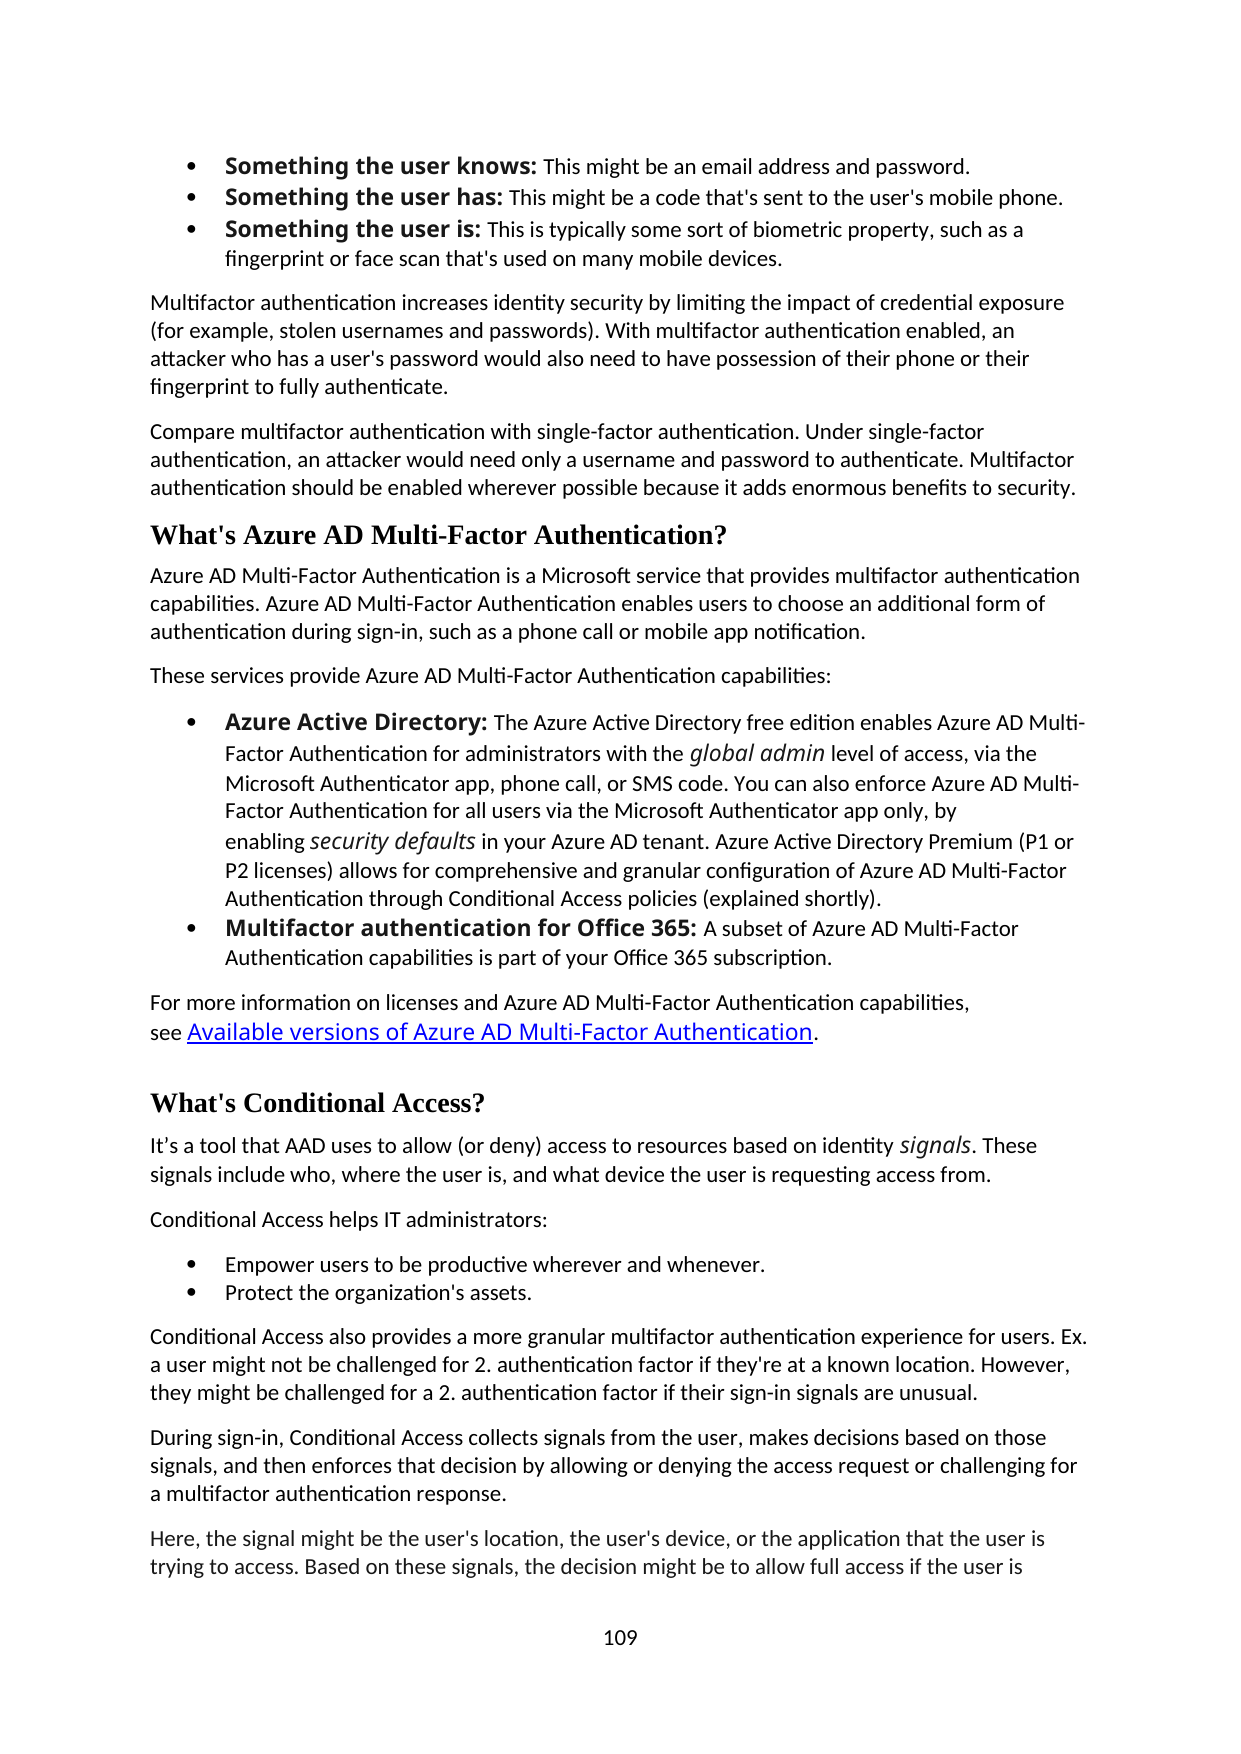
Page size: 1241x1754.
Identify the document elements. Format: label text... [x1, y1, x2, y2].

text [150, 1524, 1090, 1580]
text During sign-in, Conditional Access collects signals from the user, makes decisions based on those signals, and then enforces that decision by allowing or denying the access request or challenging for a multifactor authentication response. [150, 1423, 1090, 1507]
text It’s a tool that AAD uses to allow (or deny) access to resources based on identity signals. These signals include who, where the user is, and what device the user is requesting access from. [150, 1129, 1090, 1188]
list Azure Active Directory: The Azure Active Directory free edition enables Azure AD Multi-Factor Authentication for administrators with the global admin level of access, via the Microsoft Authenticator app, phone call, or SMS code. You can also enforce Azure AD Multi-Factor Authentication for all users via the Microsoft Authenticator app only, by enabling security defaults in your Azure AD tenant. Azure Active Directory Premium (P1 or P2 licenses) allows for comprehensive and granular configuration of Azure AD Multi-Factor Authentication through Conditional Access policies (explained shortly). [187, 706, 1090, 912]
list Multifactor authentication for Office 365: A subset of Azure AD Multi-Factor Authentication capabilities is part of your Office 365 subscription. [187, 912, 1090, 971]
text Azure AD Multi-Factor Authentication is a Microsoft service that provides multifactor authentication capabilities. Azure AD Multi-Factor Authentication enables users to choose an additional form of authentication during sign-in, such as a phone call or mobile app notification. [150, 561, 1090, 645]
list Protect the organization's assets. [187, 1278, 1090, 1306]
text Multifactor authentication increases identity security by limiting the impact of credential exposure (for example, stolen usernames and passwords). With multifactor authentication enabled, an attacker who has a user's password would also need to have possession of their phone or their fingerprint to fully authenticate. [150, 288, 1090, 401]
text For more information on licenses and Azure AD Multi-Factor Authentication capabilities, see Available versions of Azure AD Multi-Factor Authentication. [150, 988, 1090, 1047]
text These services provide Azure AD Multi-Factor Authentication capabilities: [150, 661, 1090, 689]
list Something the user knows: This might be an email address and password. [187, 150, 1090, 181]
text Conditional Access helps IT administrators: [150, 1205, 1090, 1233]
list Something the user has: This might be a code that's sent to the user's mobile phone. [187, 181, 1090, 212]
text Compare multifactor authentication with single-factor authentication. Under single-factor authentication, an attacker would need only a username and password to authenticate. Multifactor authentication should be enabled wherever possible because it adds enormous benefits to security. [150, 417, 1090, 501]
list Empower users to be productive wherever and whenever. [187, 1250, 1090, 1278]
subtitle What's Azure AD Multi-Factor Authentication? [150, 518, 1090, 550]
subtitle What's Conditional Access? [150, 1086, 1090, 1119]
text Conditional Access also provides a more granular multifactor authentication experience for users. Ex. a user might not be challenged for 2. authentication factor if they're at a known location. However, they might be challenged for a 2. authentication factor if their sign-in signals are unusual. [150, 1322, 1090, 1406]
list Something the user is: This is typically some sort of biometric property, such as a fingerprint or face scan that's used on many mobile devices. [187, 212, 1090, 272]
